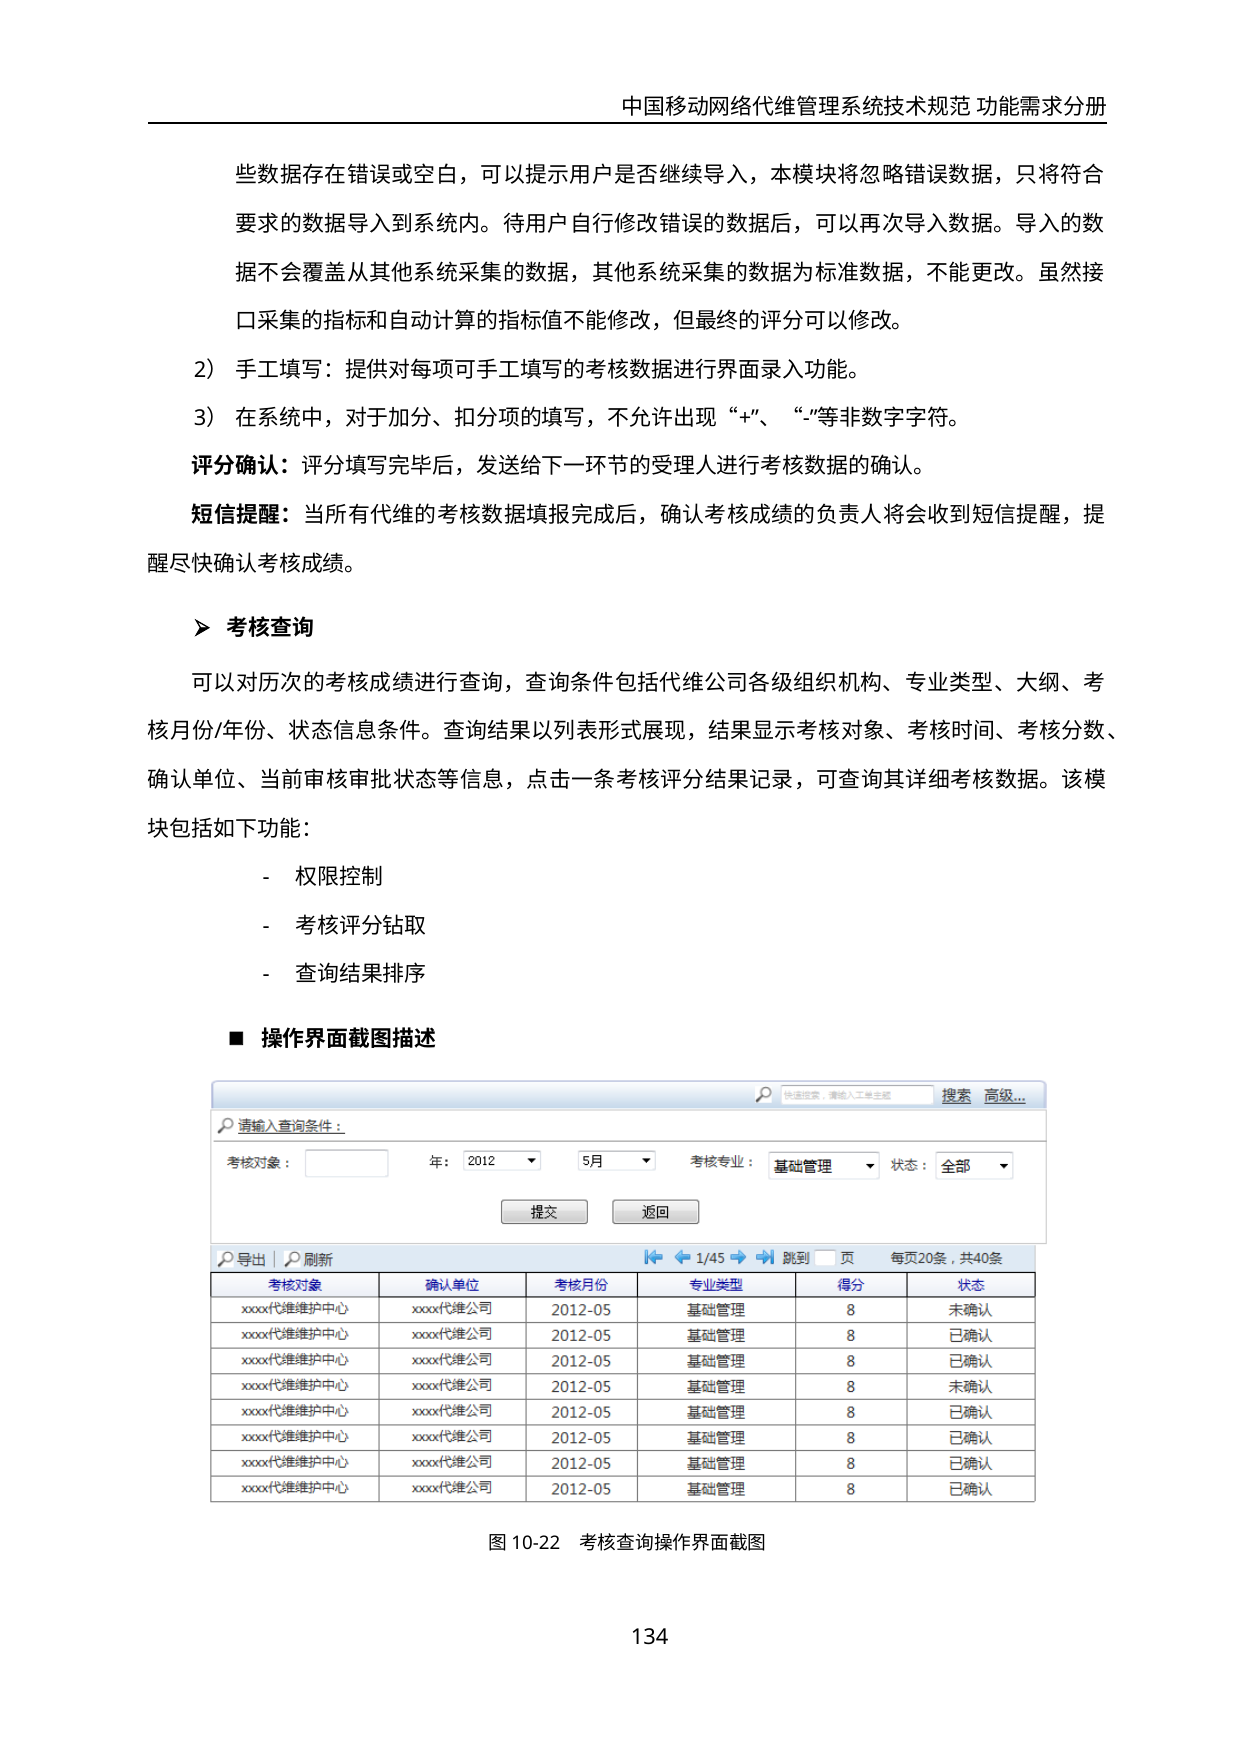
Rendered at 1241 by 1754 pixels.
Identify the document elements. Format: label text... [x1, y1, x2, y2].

text 评分确认：评分填写完毕后，发送给下一环节的受理人进行考核数据的确认。 [148, 448, 1107, 481]
list 操作界面截图描述 [228, 1020, 1107, 1053]
list 查询结果排序 [262, 956, 1107, 988]
list 在系统中，对于加分、扣分项的填写，不允许出现“+”、“-”等非数字字符。 [193, 400, 1107, 432]
list 考核评分钻取 [262, 907, 1107, 940]
list 权限控制 [262, 859, 1107, 892]
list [193, 157, 1107, 336]
list 考核查询 [193, 610, 1107, 642]
text 可以对历次的考核成绩进行查询，查询条件包括代维公司各级组织机构、专业类型、大纲、考核月份/年份、状态信息条件。查询结果以列表形式展现，结果显示考核对象、考核时间、考核分数、确认单位、当前审核审批状态等信息，点击一条考核评分结果记录，可查询其详细考核数据。该模块包括如下功能： [148, 664, 1107, 843]
text 短信提醒：当所有代维的考核数据填报完成后，确认考核成绩的负责人将会收到短信提醒，提醒尽快确认考核成绩。 [148, 496, 1107, 578]
picture [207, 1075, 1048, 1519]
list 手工填写：提供对每项可手工填写的考核数据进行界面录入功能。 [193, 351, 1107, 384]
